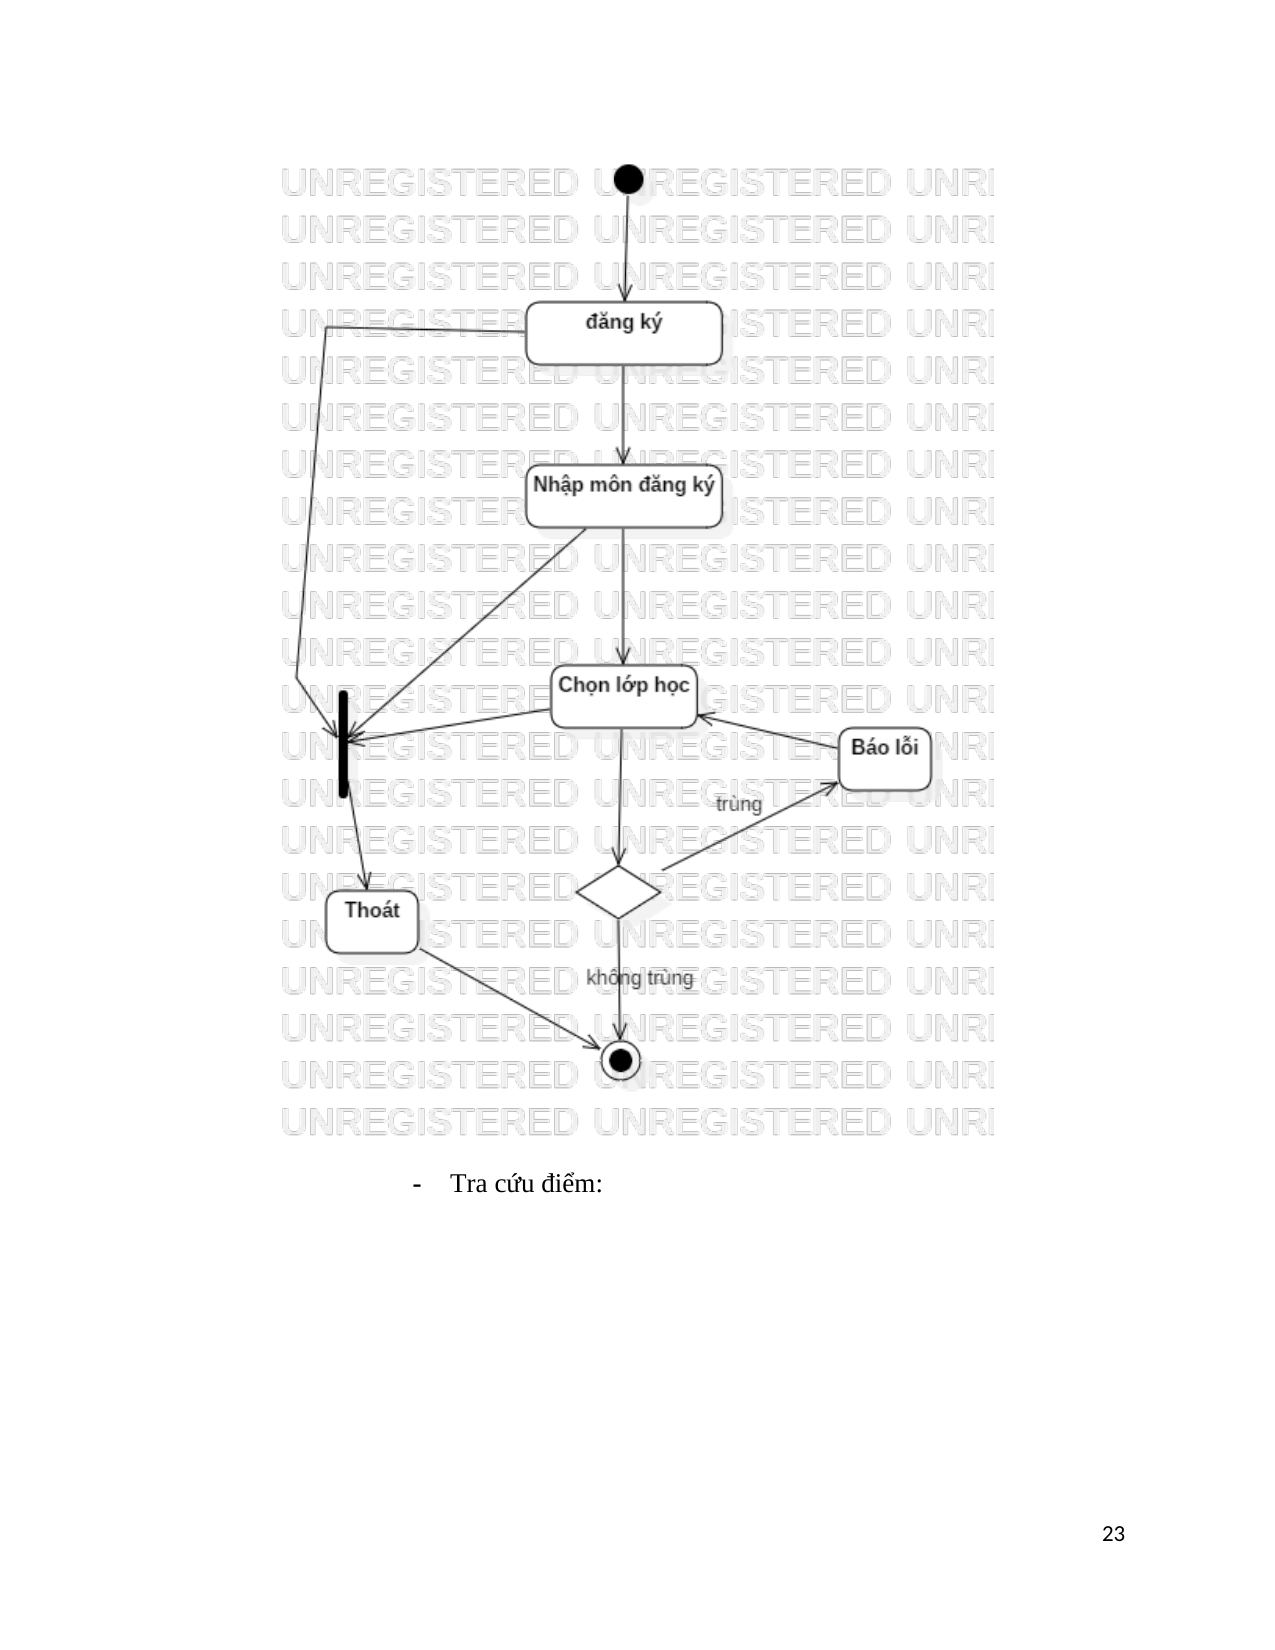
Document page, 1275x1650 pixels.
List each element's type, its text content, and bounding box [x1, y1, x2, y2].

picture [281, 150, 994, 1143]
list Tra cứu điểm: [412, 1167, 1125, 1198]
